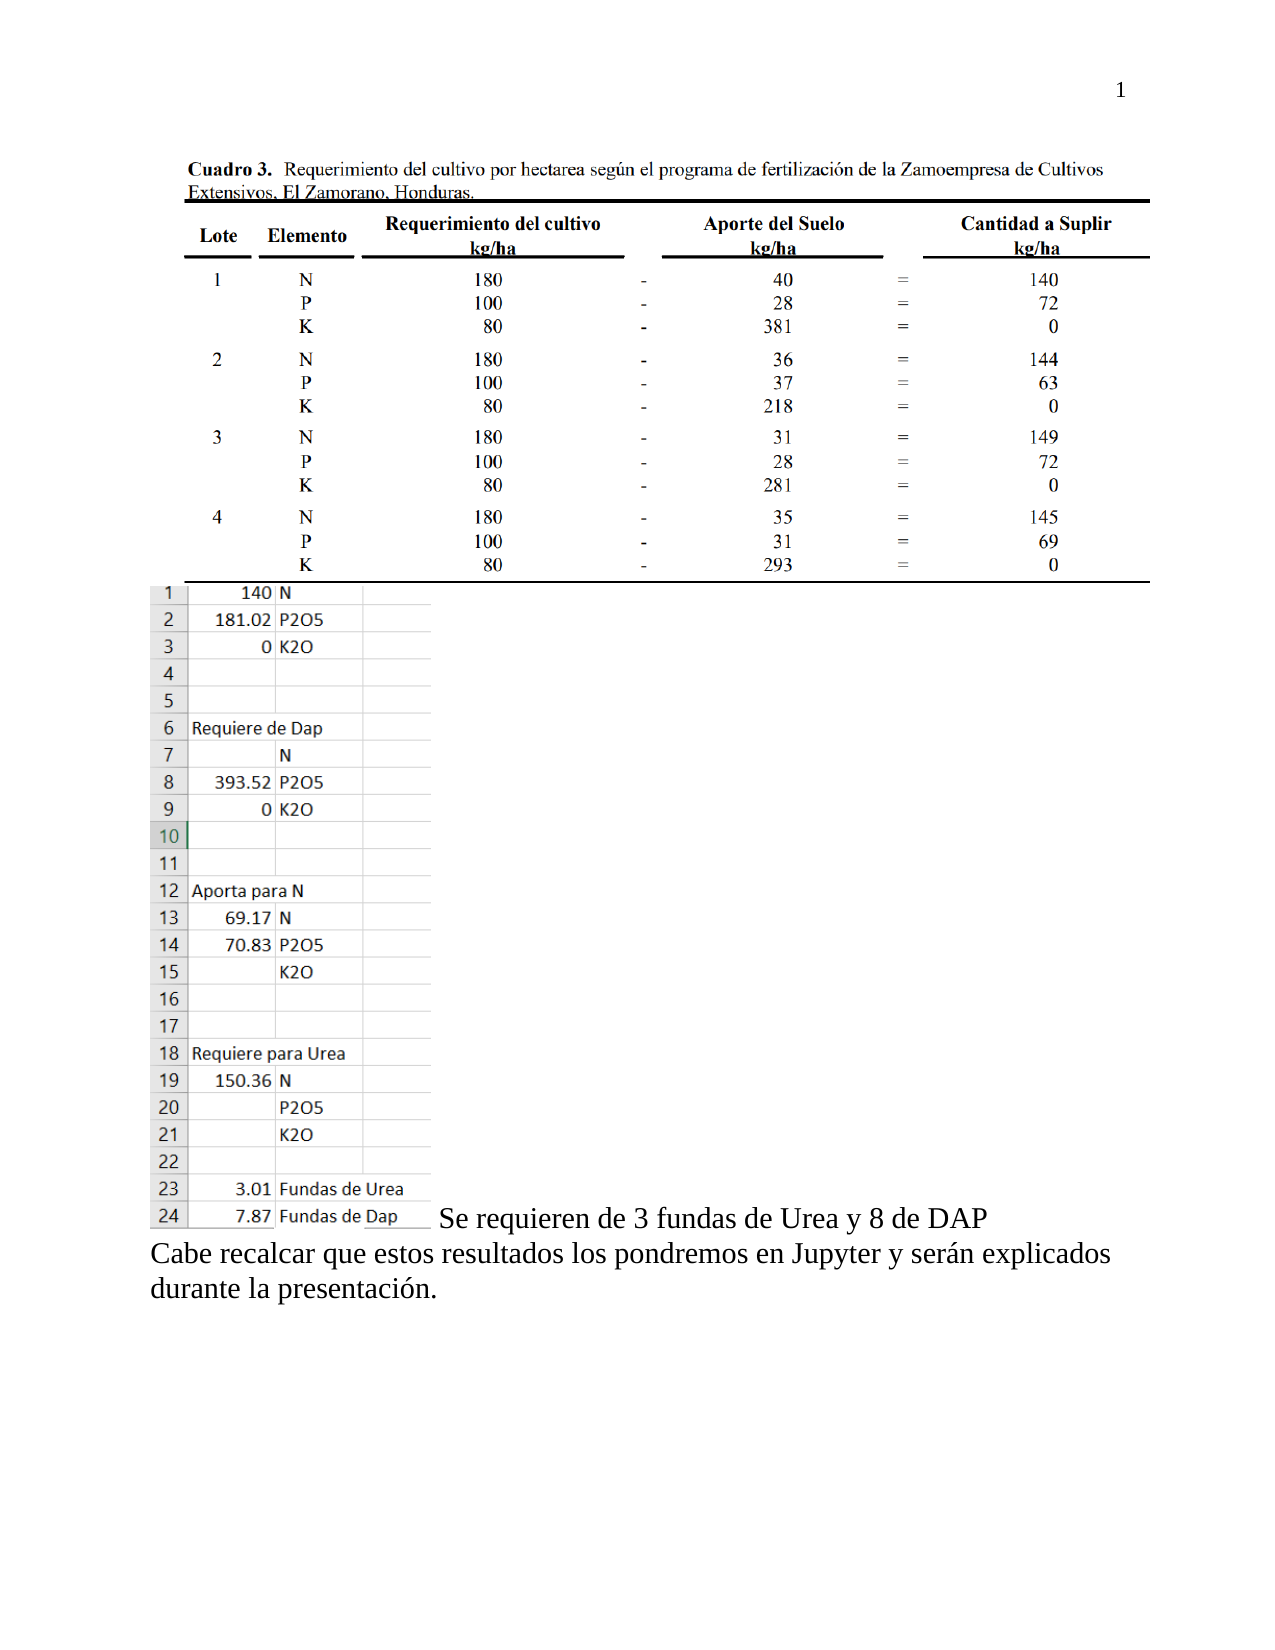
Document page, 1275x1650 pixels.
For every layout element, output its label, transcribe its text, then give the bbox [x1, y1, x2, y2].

text Cabe recalcar que estos resultados los pondremos en Jupyter y serán explicados durante la presentación. [150, 1235, 1139, 1304]
text Se requieren de 3 fundas de Urea y 8 de DAP [150, 587, 1139, 1235]
picture [150, 150, 1160, 1229]
